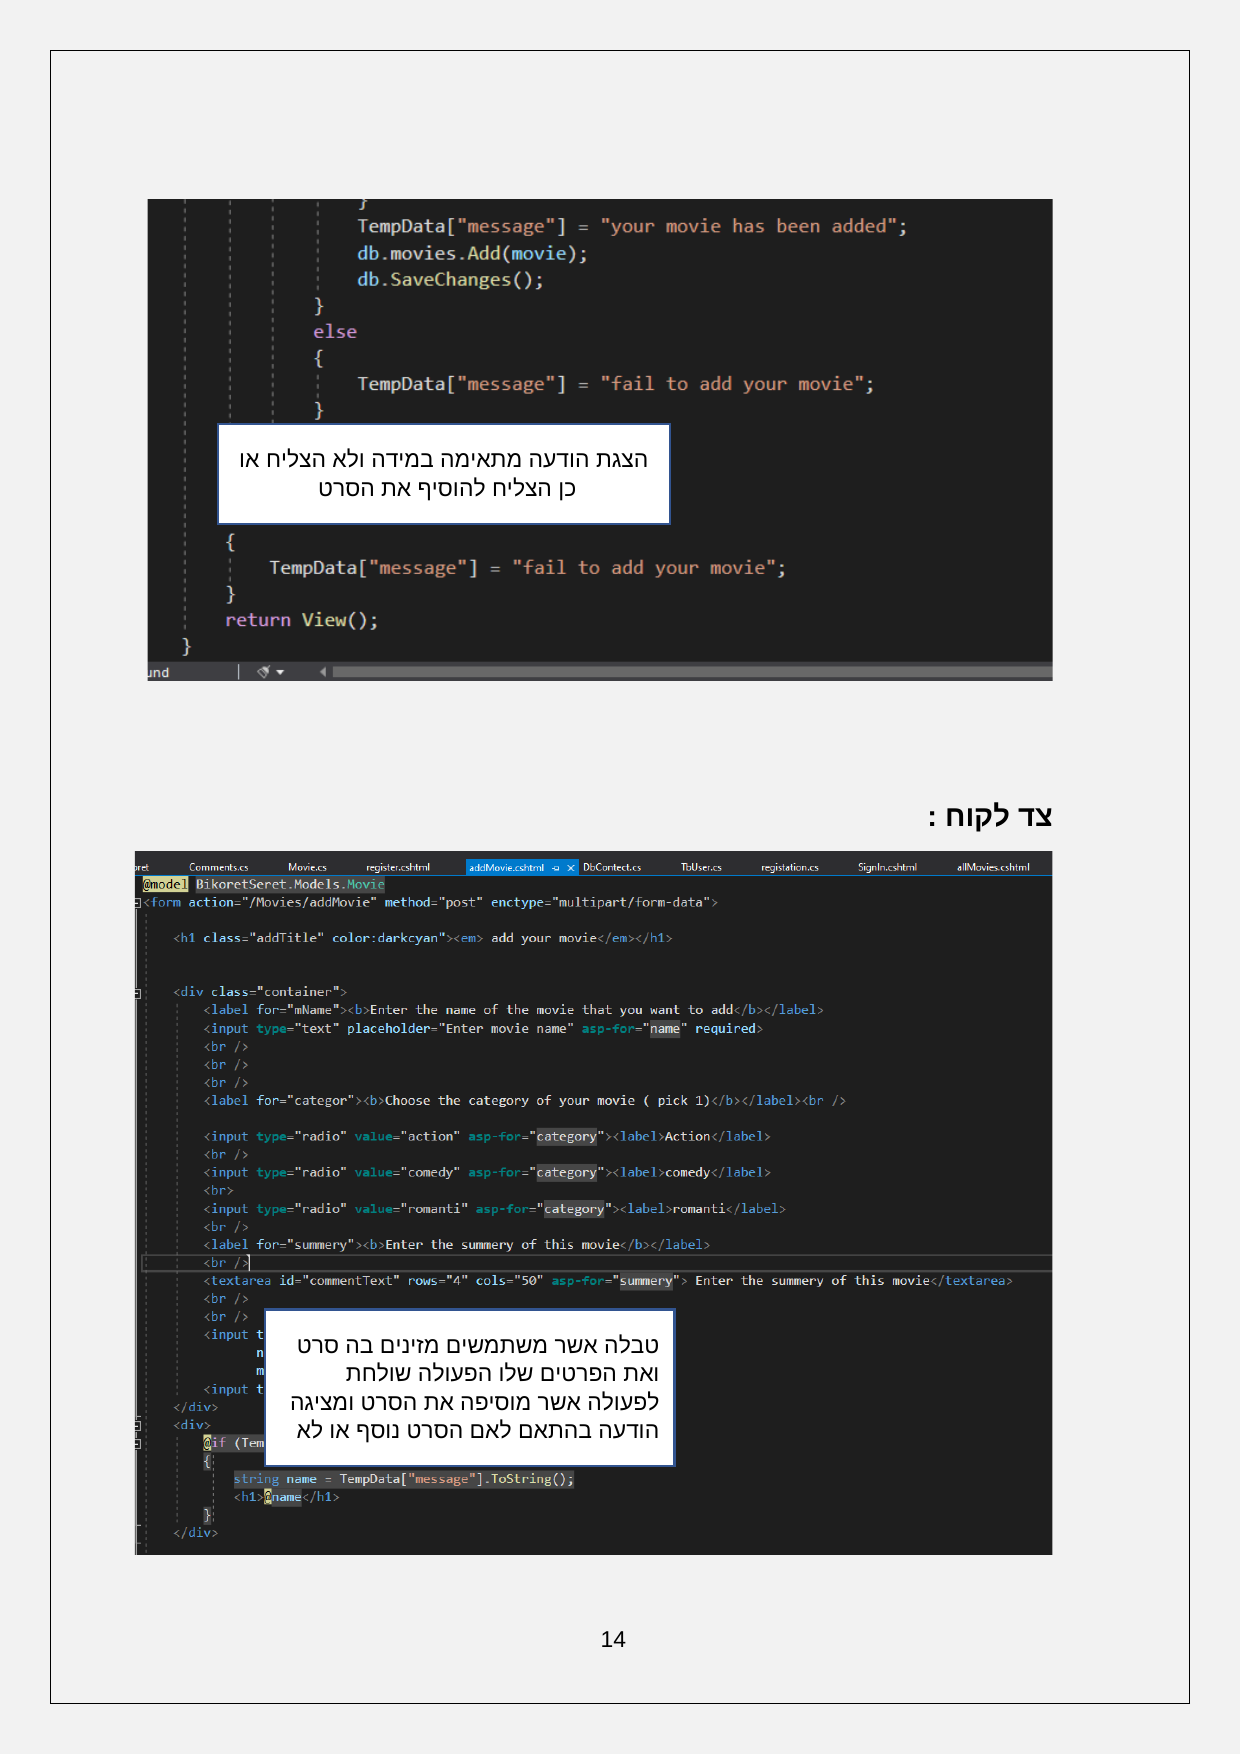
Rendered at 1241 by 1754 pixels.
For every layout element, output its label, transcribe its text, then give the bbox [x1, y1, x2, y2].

picture [134, 851, 1053, 1555]
picture [147, 199, 1053, 681]
text צד לקוח : [187, 799, 1053, 832]
